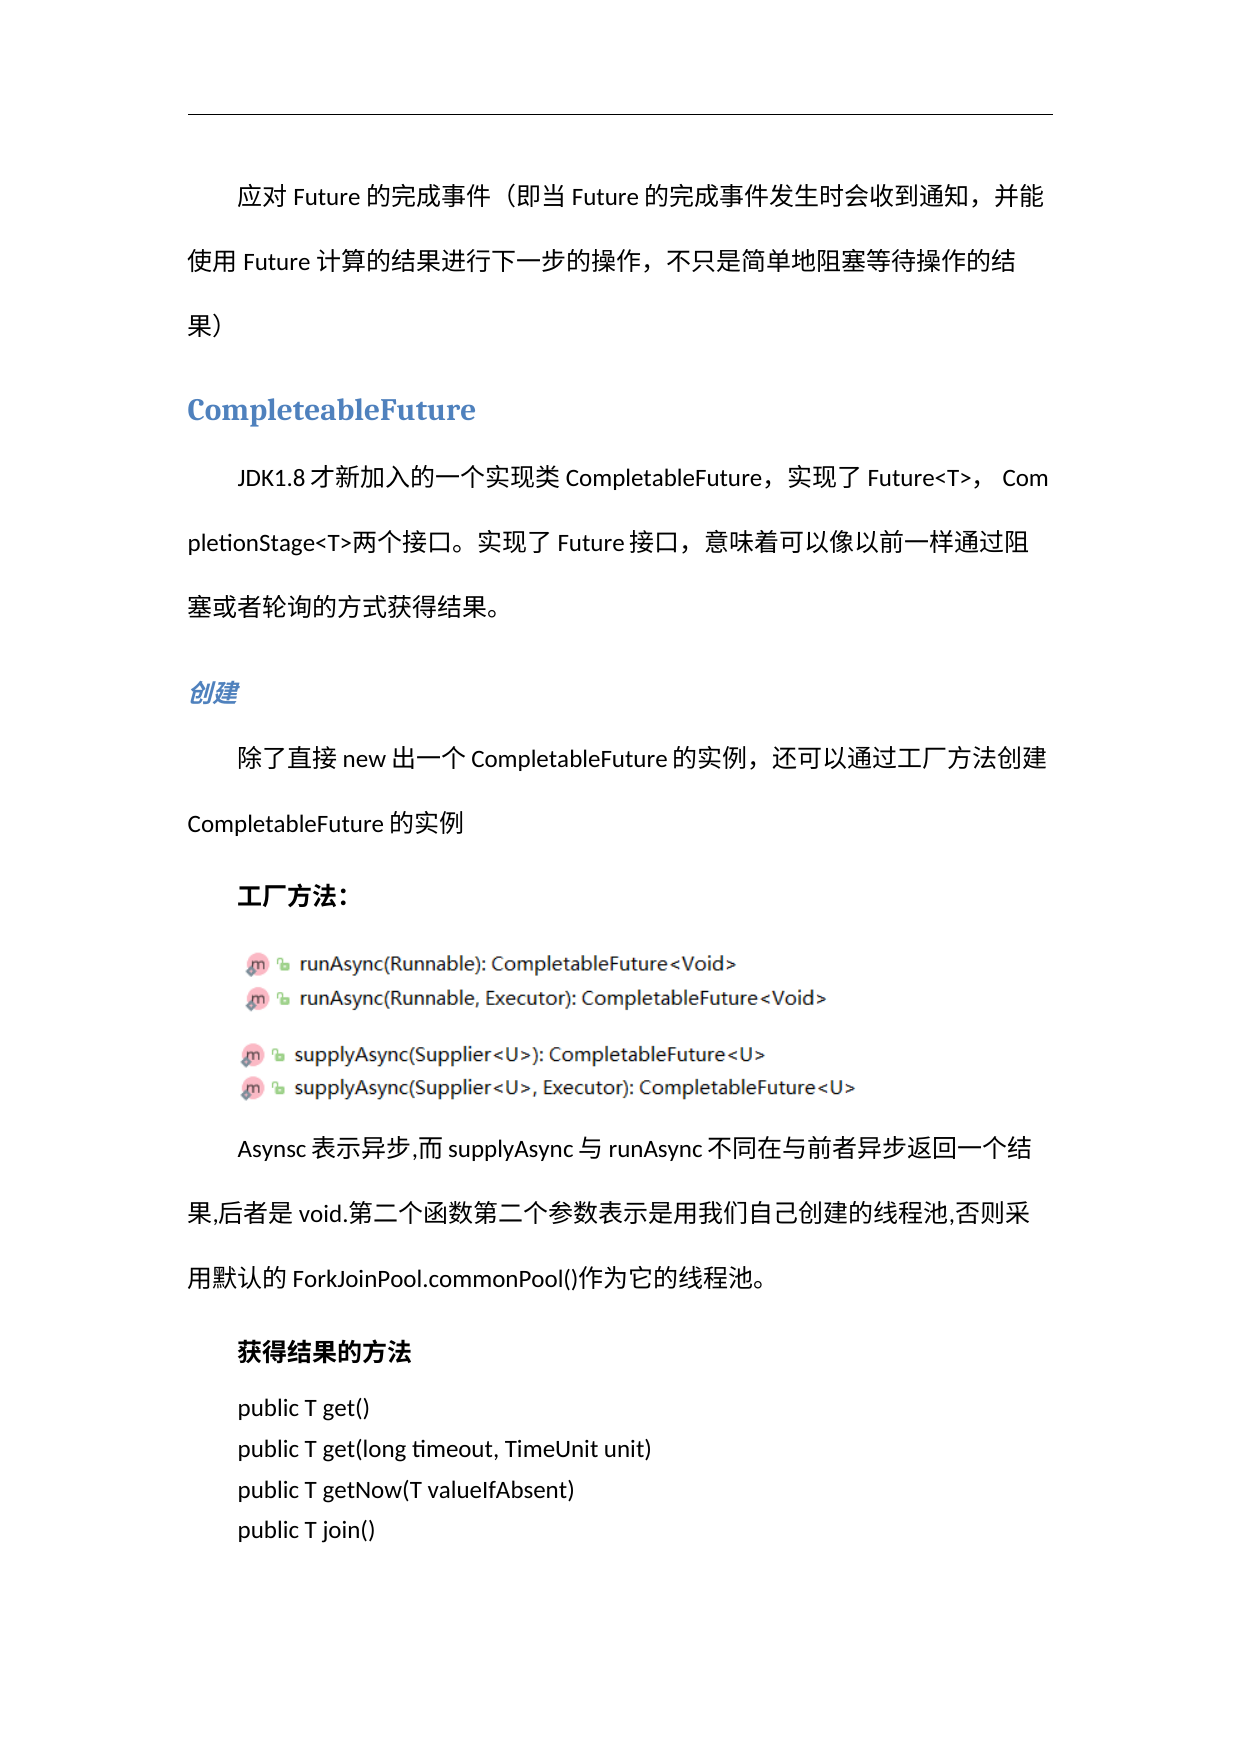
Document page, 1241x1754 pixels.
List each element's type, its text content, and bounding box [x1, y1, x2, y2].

text public T get() [187, 1391, 1053, 1424]
text JDK1.8才新加入的一个实现类CompletableFuture，实现了Future<T>， CompletionStage<T>两个接口。实现了Future接口，意味着可以像以前一样通过阻塞或者轮询的方式获得结果。 [187, 443, 1053, 638]
text public T getNow(T valueIfAbsent) [187, 1473, 1053, 1505]
picture [237, 1041, 865, 1107]
subtitle CompleteableFuture [187, 378, 1053, 443]
text 除了直接new出一个CompletableFuture的实例，还可以通过工厂方法创建CompletableFuture的实例 [187, 724, 1053, 854]
text Asynsc表示异步,而supplyAsync与runAsync不同在与前者异步返回一个结果,后者是void.第二个函数第二个参数表示是用我们自己创建的线程池,否则采用默认的ForkJoinPool.commonPool()作为它的线程池。 [187, 1114, 1053, 1309]
subtitle 创建 [187, 659, 1053, 724]
text 获得结果的方法 [187, 1318, 1053, 1383]
text public T get(long timeout, TimeUnit unit) [187, 1432, 1053, 1464]
picture [237, 949, 836, 1019]
text 工厂方法： [187, 862, 1053, 927]
text 应对 Future 的完成事件（即当 Future 的完成事件发生时会收到通知，并能使用 Future 计算的结果进行下一步的操作，不只是简单地阻塞等待操作的结果） [187, 162, 1053, 357]
text public T join() [187, 1514, 1053, 1546]
